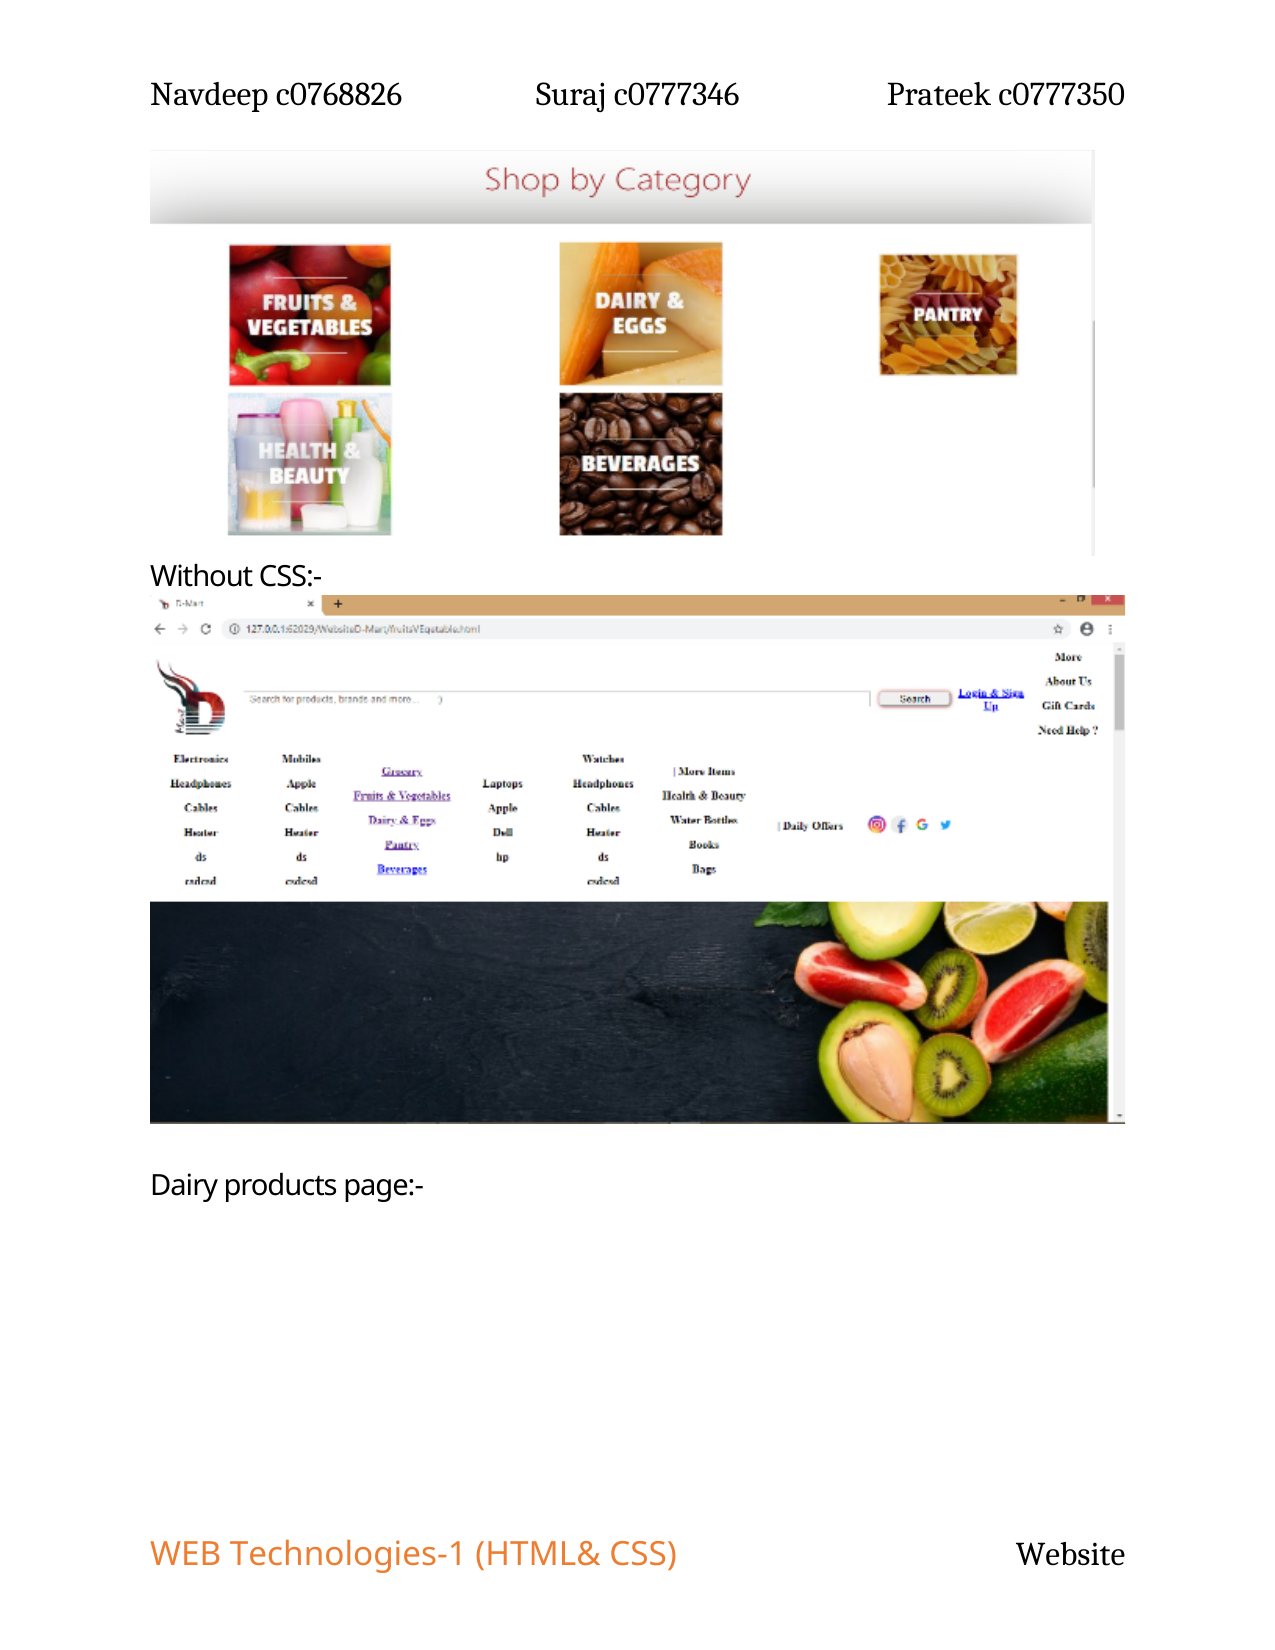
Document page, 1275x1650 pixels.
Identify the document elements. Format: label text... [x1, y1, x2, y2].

title Without CSS:- [150, 555, 1125, 595]
picture [150, 150, 1095, 556]
title Dairy products page:- [150, 1164, 1125, 1203]
picture [150, 595, 1125, 1124]
